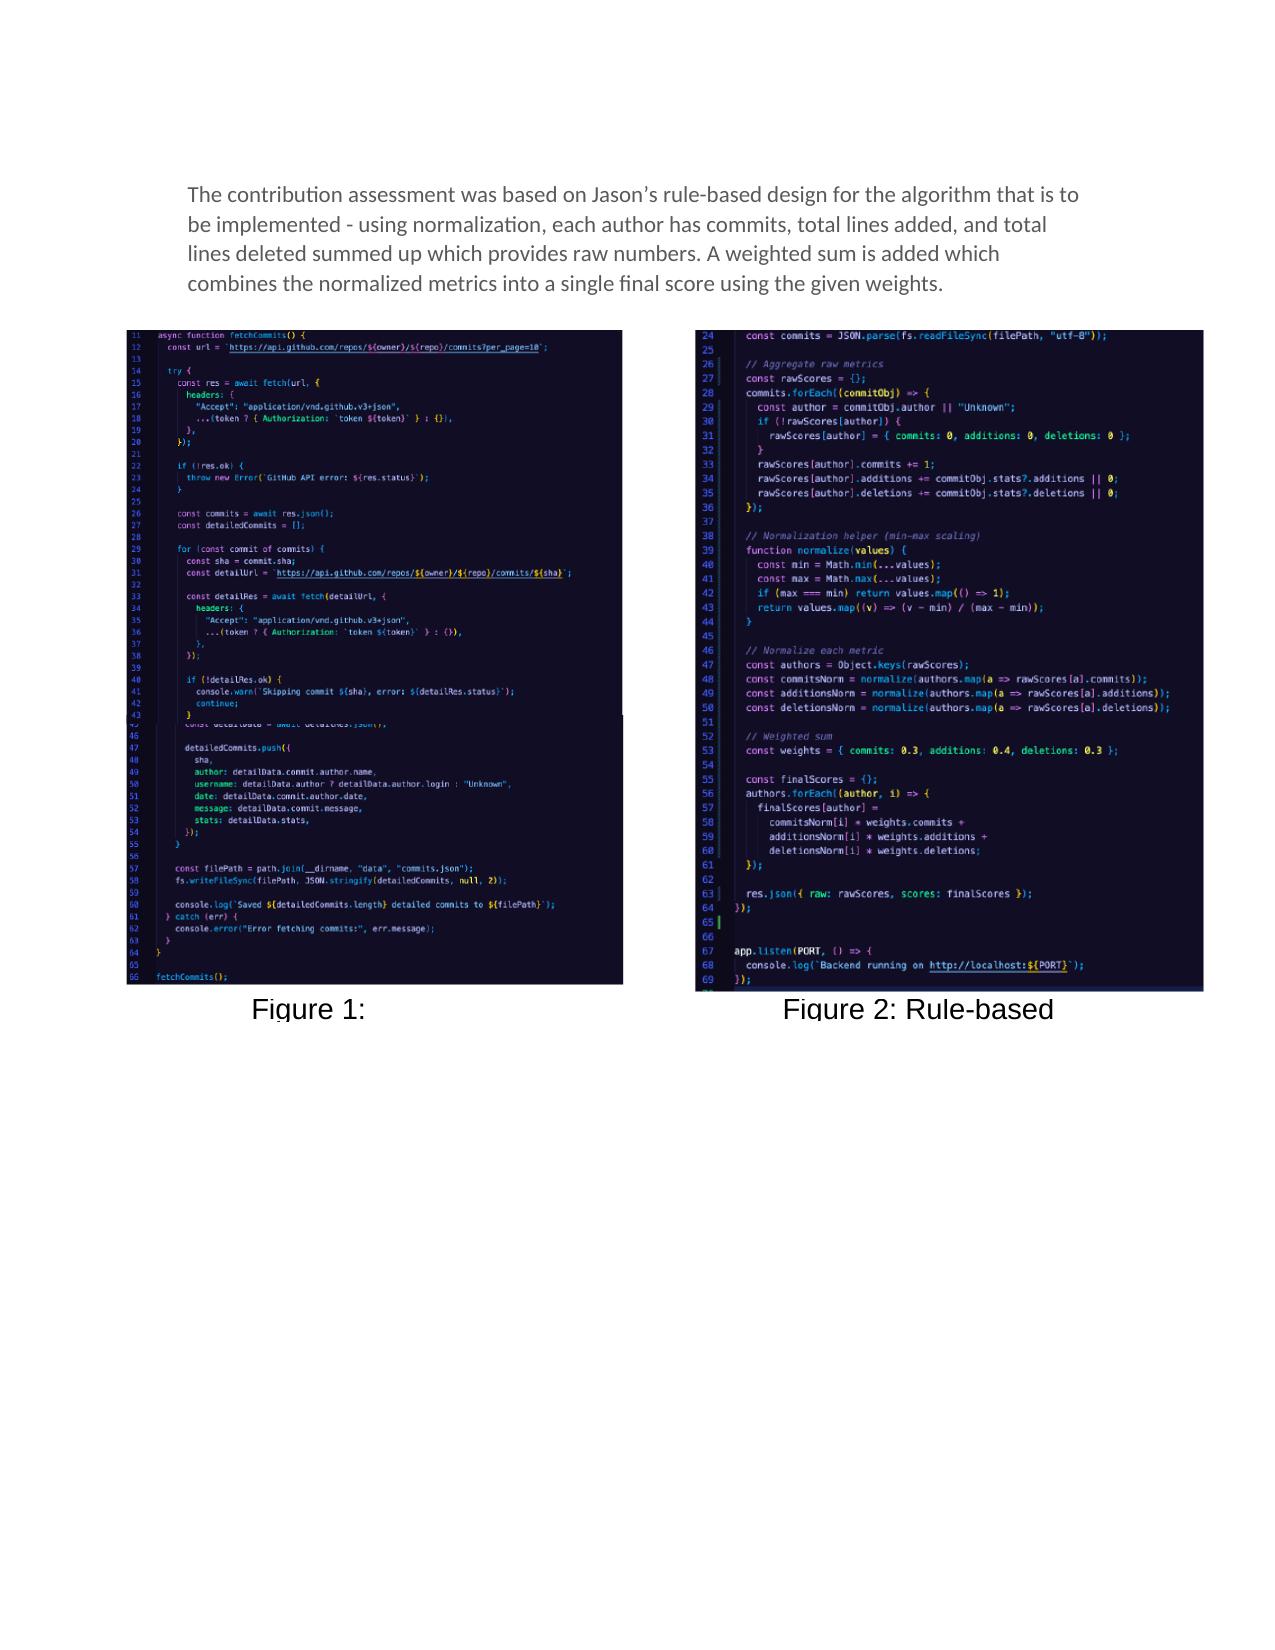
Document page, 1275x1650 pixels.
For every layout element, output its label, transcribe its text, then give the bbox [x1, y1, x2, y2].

text The contribution assessment was based on Jason’s rule-based design for the algorithm that is to be implemented - using normalization, each author has commits, total lines added, and total lines deleted summed up which provides raw numbers. A weighted sum is added which combines the normalized metrics into a single final score using the given weights. [187, 180, 1087, 297]
picture [695, 330, 1204, 992]
picture [126, 330, 624, 985]
